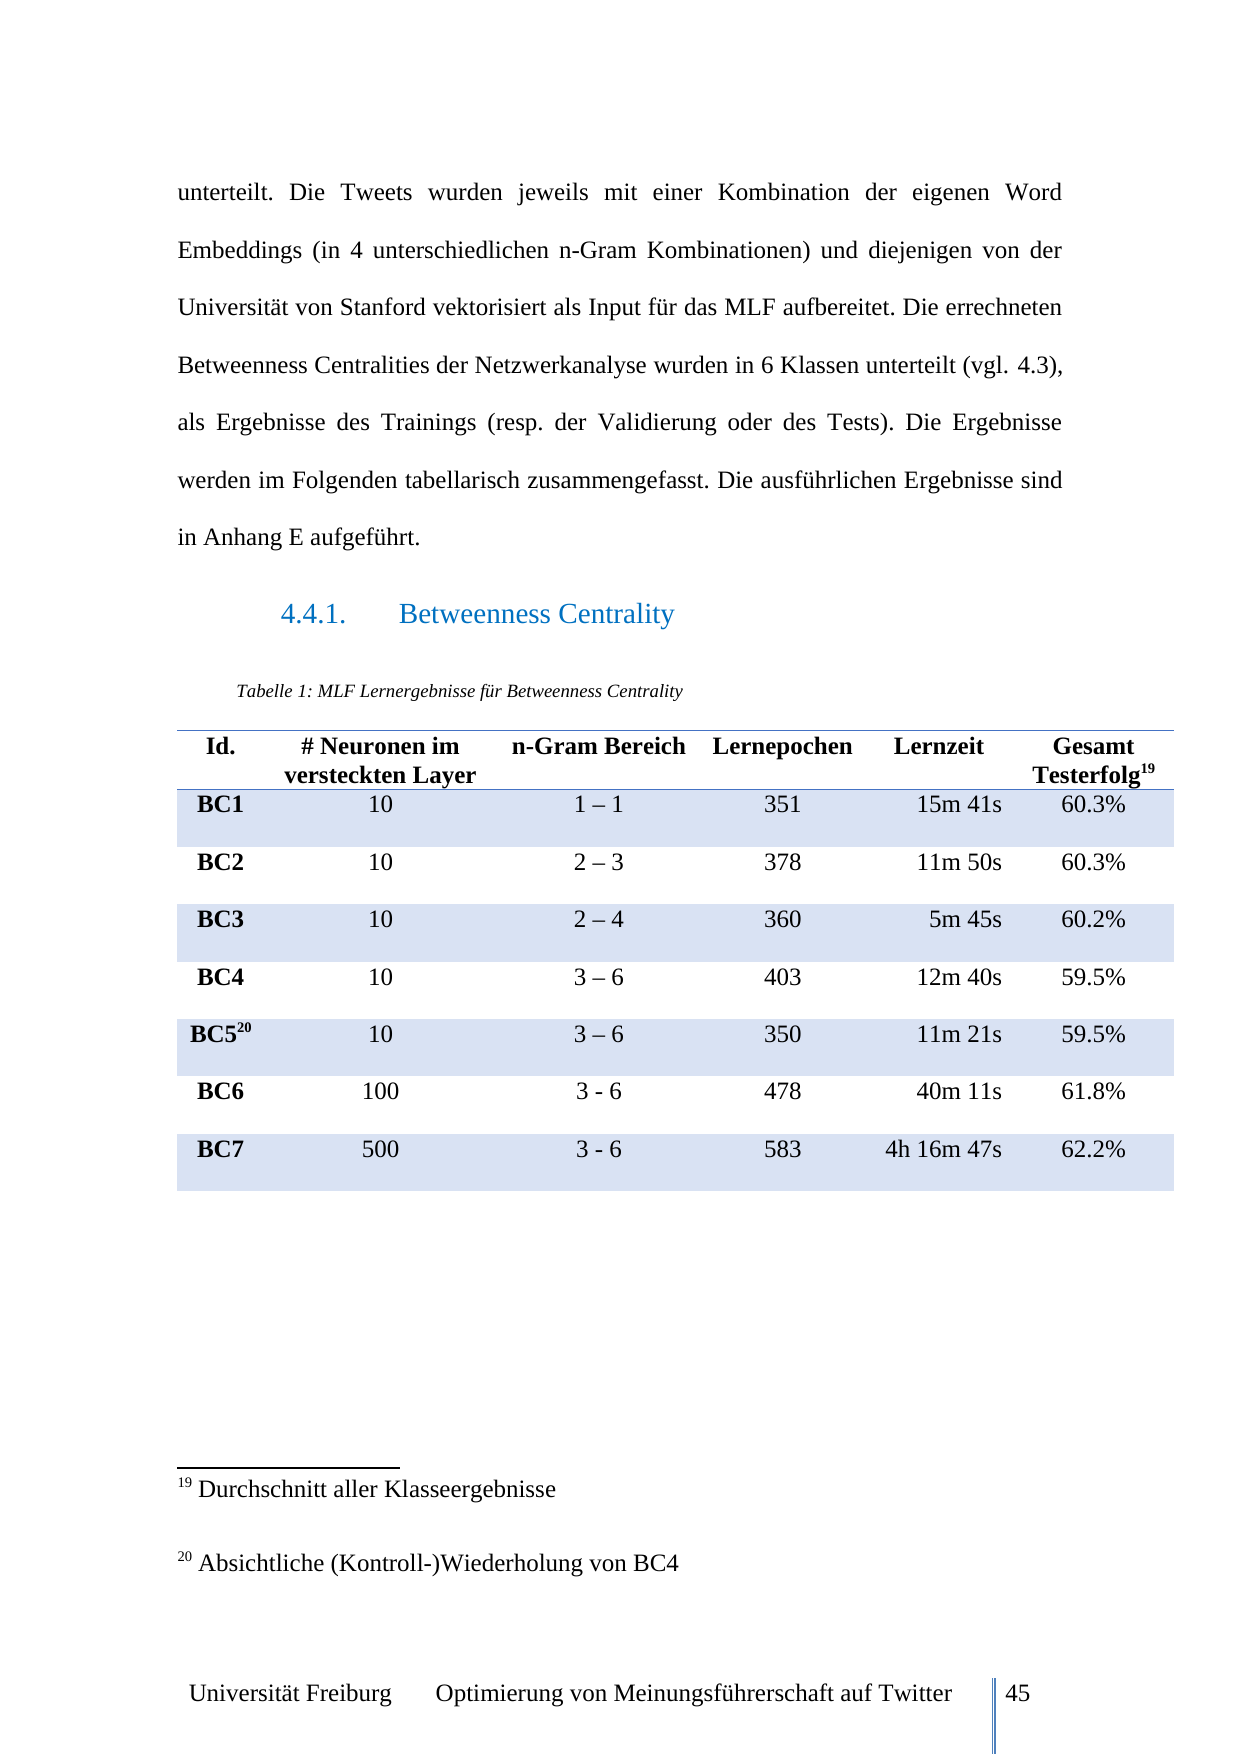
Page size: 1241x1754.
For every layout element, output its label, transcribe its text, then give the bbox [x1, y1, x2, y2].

table_cell BC5 [177, 1019, 264, 1076]
table_cell 60.3% [1013, 790, 1174, 847]
table_cell BC7 [177, 1134, 264, 1191]
table_cell 61.8% [1013, 1076, 1174, 1134]
table_cell 10 [264, 904, 497, 962]
table_cell BC4 [177, 962, 264, 1019]
table_cell 360 [701, 904, 865, 962]
table_cell 15m 41s [865, 790, 1013, 847]
table_cell 60.2% [1013, 904, 1174, 962]
table_cell 10 [264, 962, 497, 1019]
table_cell BC1 [177, 790, 264, 847]
table_cell 10 [264, 847, 497, 904]
table_cell 3 - 6 [497, 1076, 701, 1134]
table_header Lernepochen [701, 731, 865, 788]
table_cell 60.3% [1013, 847, 1174, 904]
table_cell 2 – 4 [497, 904, 701, 962]
text Tabelle 1: MLF Lernergebnisse für Betweenness Centrality [177, 680, 1063, 702]
table_cell 351 [701, 790, 865, 847]
table_header Id. [177, 731, 264, 788]
table_cell BC3 [177, 904, 264, 962]
table_cell 378 [701, 847, 865, 904]
table_cell 100 [264, 1076, 497, 1134]
table_cell 3 - 6 [497, 1134, 701, 1191]
table_cell 2 – 3 [497, 847, 701, 904]
table_cell 3 – 6 [497, 1019, 701, 1076]
table_cell 59.5% [1013, 962, 1174, 1019]
table_cell 1 – 1 [497, 790, 701, 847]
table_cell 40m 11s [865, 1076, 1013, 1134]
table_header Gesamt Testerfolg [1013, 731, 1174, 788]
table_cell BC6 [177, 1076, 264, 1134]
table_cell 11m 50s [865, 847, 1013, 904]
table_cell 10 [264, 790, 497, 847]
table_cell 350 [701, 1019, 865, 1076]
table_cell 59.5% [1013, 1019, 1174, 1076]
table_cell 500 [264, 1134, 497, 1191]
table_cell 4h 16m 47s [865, 1134, 1013, 1191]
table_header # Neuronen im versteckten Layer [264, 731, 497, 788]
table_header Lernzeit [865, 731, 1013, 788]
table_cell 583 [701, 1134, 865, 1191]
table_cell 12m 40s [865, 962, 1013, 1019]
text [177, 177, 1063, 551]
table_cell 5m 45s [865, 904, 1013, 962]
table_cell 3 – 6 [497, 962, 701, 1019]
table_cell 62.2% [1013, 1134, 1174, 1191]
subtitle Betweenness Centrality [281, 596, 1063, 630]
table_cell 478 [701, 1076, 865, 1134]
table_cell 403 [701, 962, 865, 1019]
table_cell 10 [264, 1019, 497, 1076]
table_header n-Gram Bereich [497, 731, 701, 788]
table_cell 11m 21s [865, 1019, 1013, 1076]
table_cell BC2 [177, 847, 264, 904]
